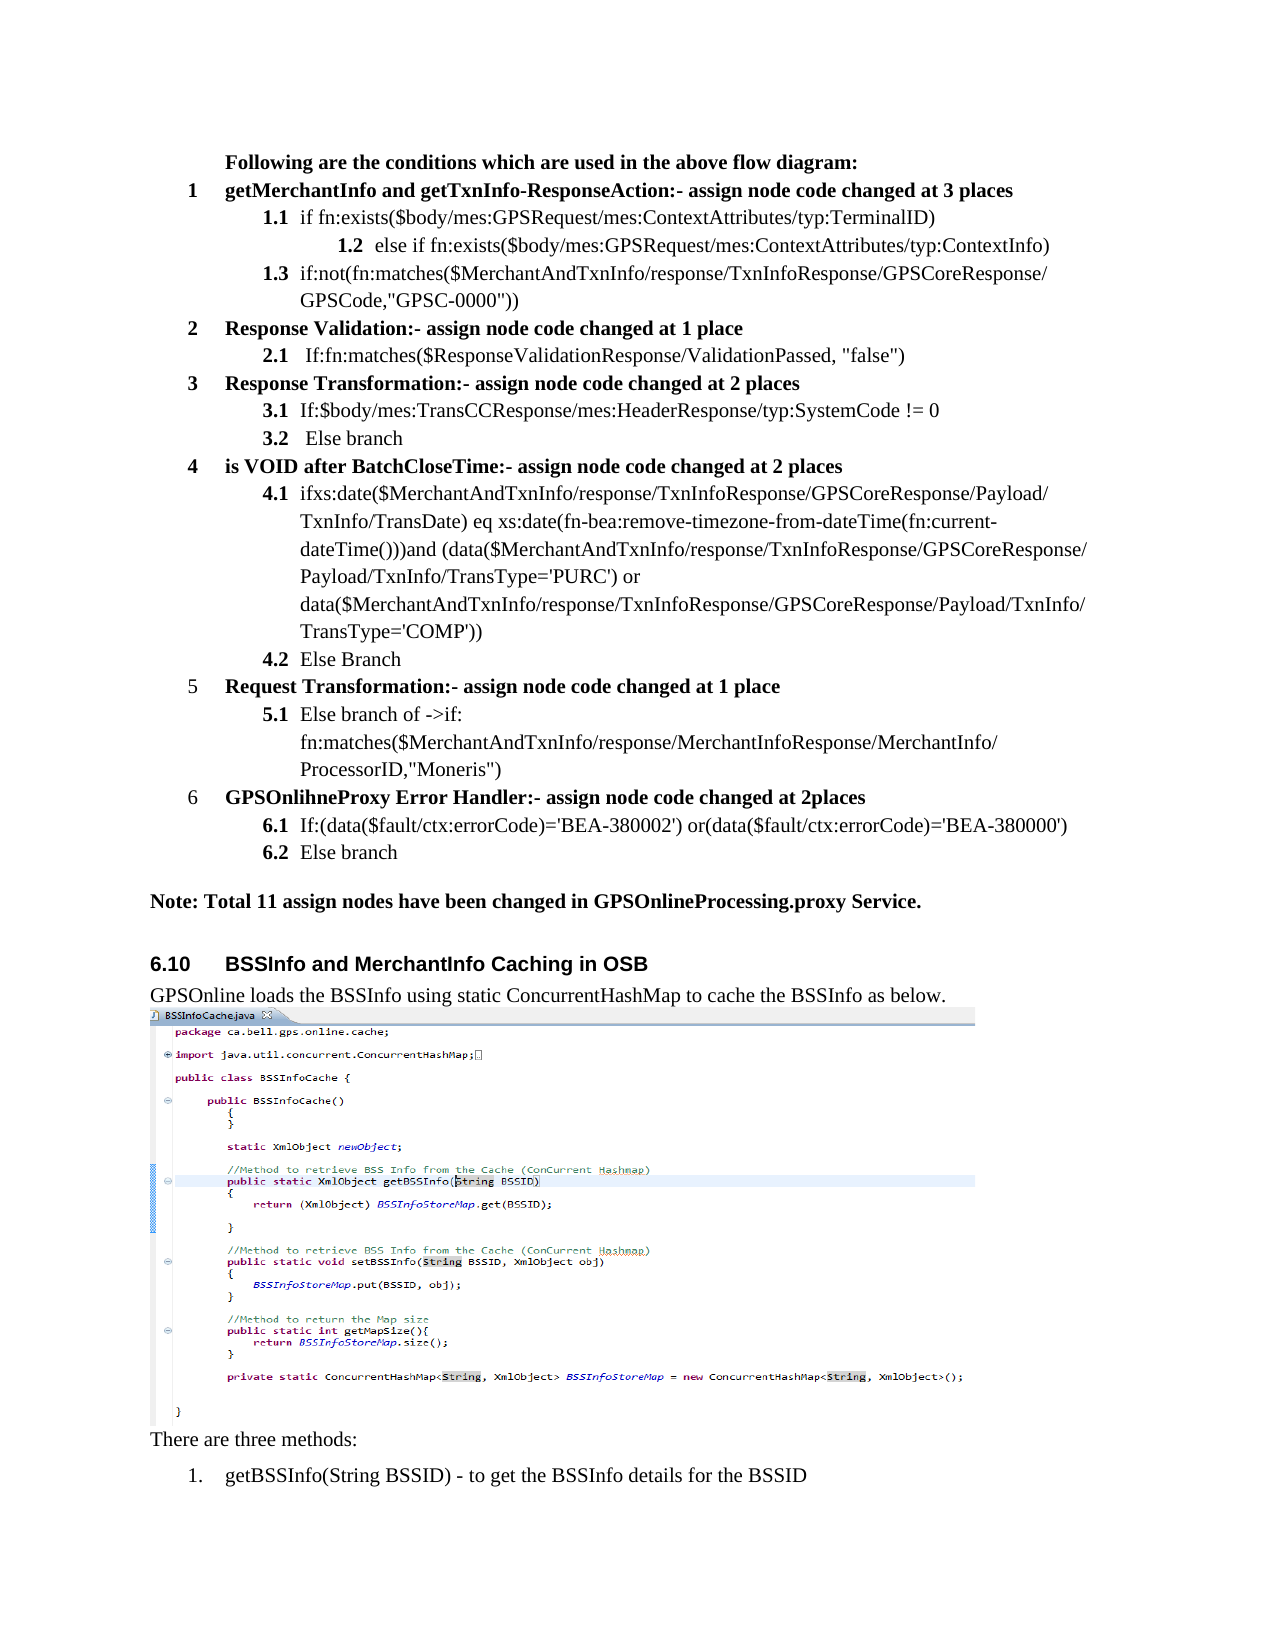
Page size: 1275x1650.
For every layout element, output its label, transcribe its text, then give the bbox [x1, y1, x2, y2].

subtitle BSSInfo and MerchantInfo Caching in OSB [150, 951, 1125, 976]
list Response Validation:- assign node code changed at 1 place [187, 316, 1125, 340]
list If:(data($fault/ctx:errorCode)='BEA-380002') or(data($fault/ctx:errorCode)='BEA-380000') [262, 812, 1125, 837]
list If:fn:matches($ResponseValidationResponse/ValidationPassed, "false") [262, 343, 1125, 367]
text GPSOnline loads the BSSInfo using static ConcurrentHashMap to cache the BSSInfo as below. [150, 982, 1125, 1007]
list Else branch [262, 840, 1125, 864]
list getMerchantInfo and getTxnInfo-ResponseAction:- assign node code changed at 3 places [187, 178, 1125, 202]
list Following are the conditions which are used in the above flow diagram: [225, 150, 1125, 174]
list if:not(fn:matches($MerchantAndTxnInfo/response/TxnInfoResponse/GPSCoreResponse/GPSCode,"GPSC-0000")) [262, 260, 1125, 312]
list If:$body/mes:TransCCResponse/mes:HeaderResponse/typ:SystemCode != 0 [262, 398, 1125, 422]
list ifxs:date($MerchantAndTxnInfo/response/TxnInfoResponse/GPSCoreResponse/Payload/TxnInfo/TransDate) eq xs:date(fn-bea:remove-timezone-from-dateTime(fn:current-dateTime()))and (data($MerchantAndTxnInfo/response/TxnInfoResponse/GPSCoreResponse/Payload/TxnInfo/TransType='PURC') or data($MerchantAndTxnInfo/response/TxnInfoResponse/GPSCoreResponse/Payload/TxnInfo/TransType='COMP')) [262, 481, 1125, 643]
list if fn:exists($body/mes:GPSRequest/mes:ContextAttributes/typ:TerminalID) [262, 205, 1125, 229]
list is VOID after BatchCloseTime:- assign node code changed at 2 places [187, 454, 1125, 478]
list Request Transformation:- assign node code changed at 1 place [187, 674, 1125, 698]
picture [150, 1007, 976, 1426]
list Else branch [262, 426, 1125, 450]
list Else Branch [262, 647, 1125, 671]
list GPSOnlihneProxy Error Handler:- assign node code changed at 2places [187, 785, 1125, 809]
list Else branch of ->if: fn:matches($MerchantAndTxnInfo/response/MerchantInfoResponse/MerchantInfo/ProcessorID,"Moneris") [262, 702, 1125, 781]
text Note: Total 11 assign nodes have been changed in GPSOnlineProcessing.proxy Service. [150, 888, 1125, 913]
list else if fn:exists($body/mes:GPSRequest/mes:ContextAttributes/typ:ContextInfo) [262, 233, 1125, 257]
list Response Transformation:- assign node code changed at 2 places [187, 371, 1125, 395]
list getBSSInfo(String BSSID) - to get the BSSInfo details for the BSSID [187, 1463, 1125, 1487]
text There are three methods: [150, 1426, 1125, 1451]
